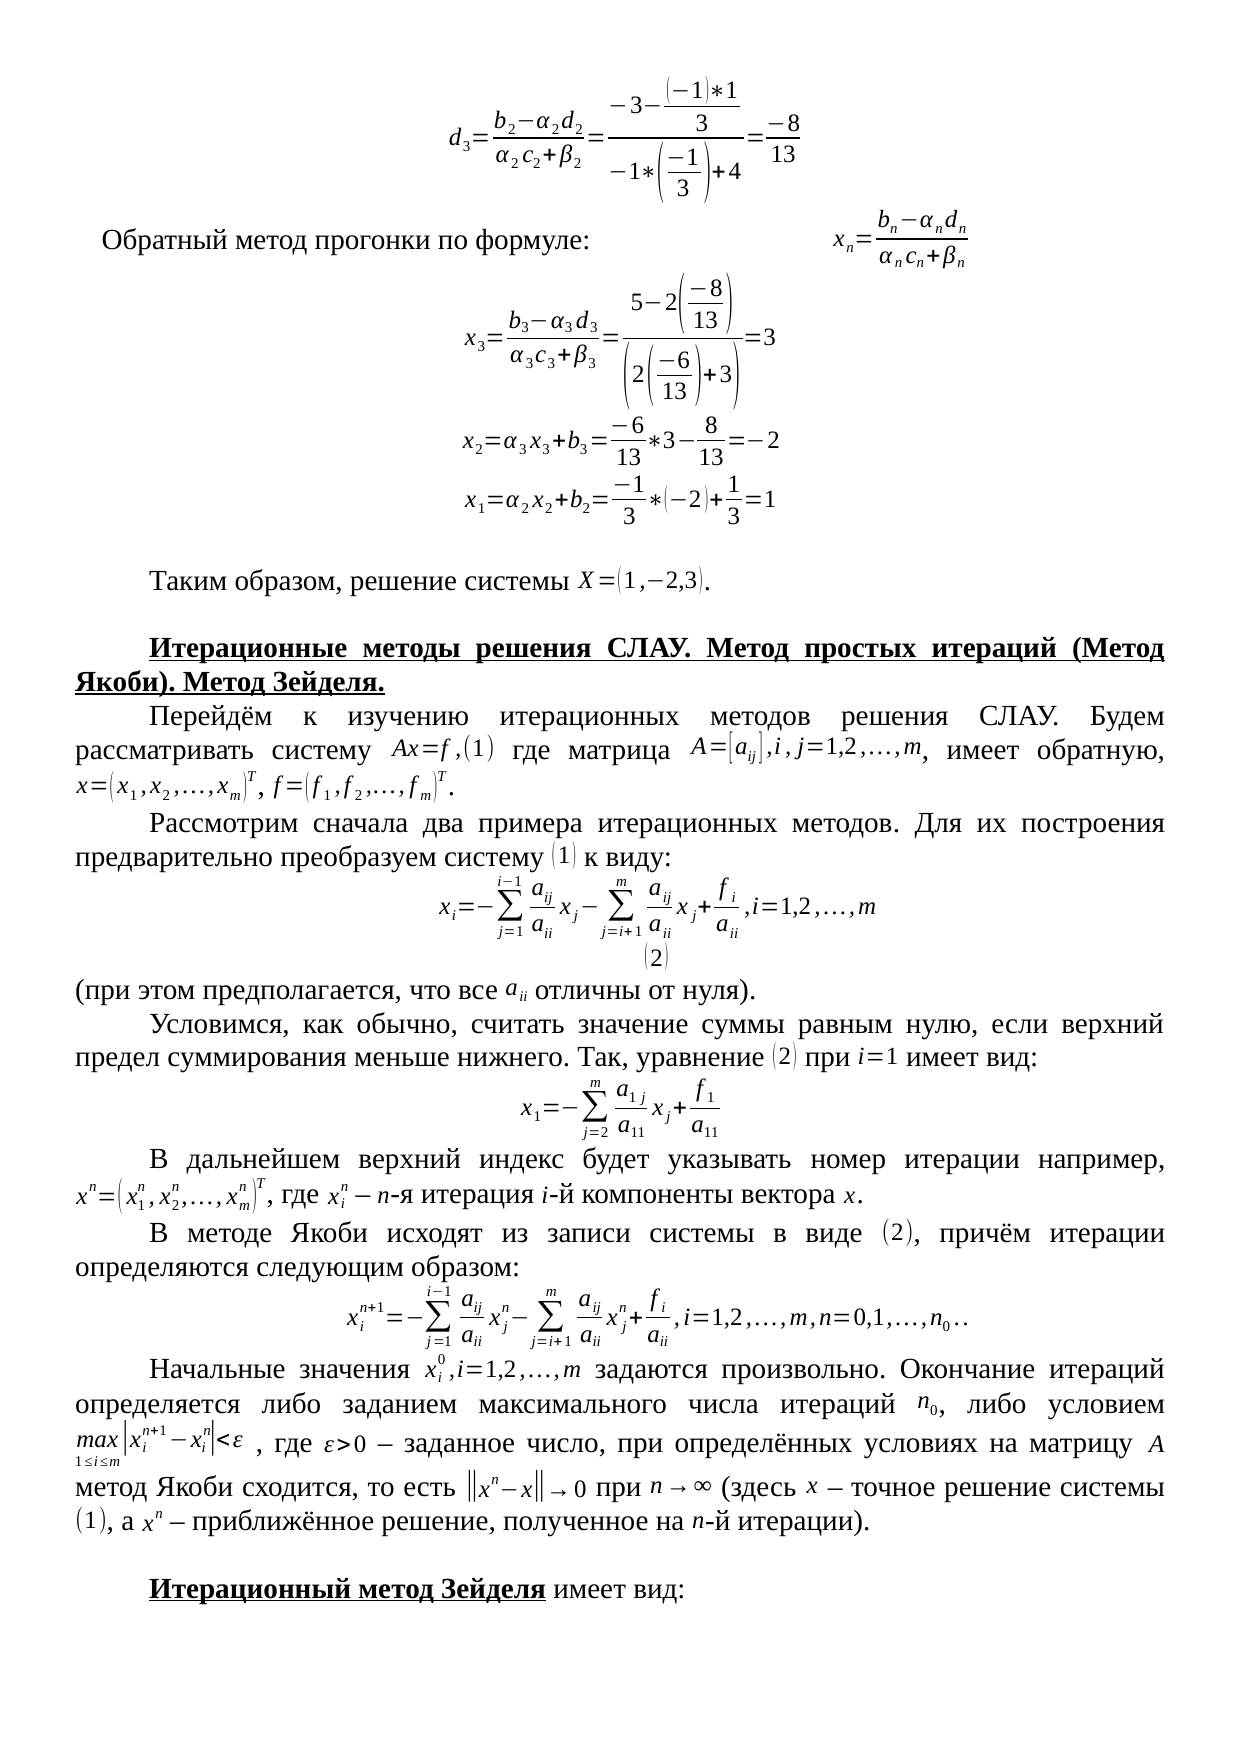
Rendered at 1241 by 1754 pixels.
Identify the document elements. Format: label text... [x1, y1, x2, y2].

text Итерационный метод Зейделя имеет вид: [75, 1571, 1165, 1604]
text Итерационные методы решения СЛАУ. Метод простых итераций (Метод Якоби). Метод Зейделя. [75, 631, 1165, 698]
table_header [651, 206, 1150, 272]
text Рассмотрим сначала два примера итерационных методов. Для их построения предварительно преобразуем систему к виду: [75, 805, 1165, 872]
table_cell [75, 75, 1176, 206]
table_cell [90, 412, 1150, 471]
table_header Обратный метод прогонки по формуле: [90, 206, 651, 272]
text Условимся, как обычно, считать значение суммы равным нулю, если верхний предел суммирования меньше нижнего. Так, уравнение при имеет вид: [75, 1006, 1165, 1073]
text В дальнейшем верхний индекс будет указывать номер итерации например, , где – -я итерация -й компоненты вектора . [75, 1141, 1165, 1216]
text Таким образом, решение системы . [75, 563, 1165, 597]
table_cell [90, 471, 1150, 530]
text Перейдём к изучению итерационных методов решения СЛАУ. Будем рассматривать систему где матрица , имеет обратную, , . [75, 698, 1165, 805]
table_cell [90, 272, 1150, 412]
text В методе Якоби исходят из записи системы в виде , причём итерации определяются следующим образом: [75, 1216, 1165, 1283]
text (при этом предполагается, что все отличны от нуля). [75, 972, 1165, 1006]
text Начальные значения задаются произвольно. Окончание итераций определяется либо заданием максимального числа итераций , либо условием , где – заданное число, при определённых условиях на матрицу метод Якоби сходится, то есть при (здесь – точное решение системы , а – приближённое решение, полученное на -й итерации). [75, 1351, 1165, 1537]
